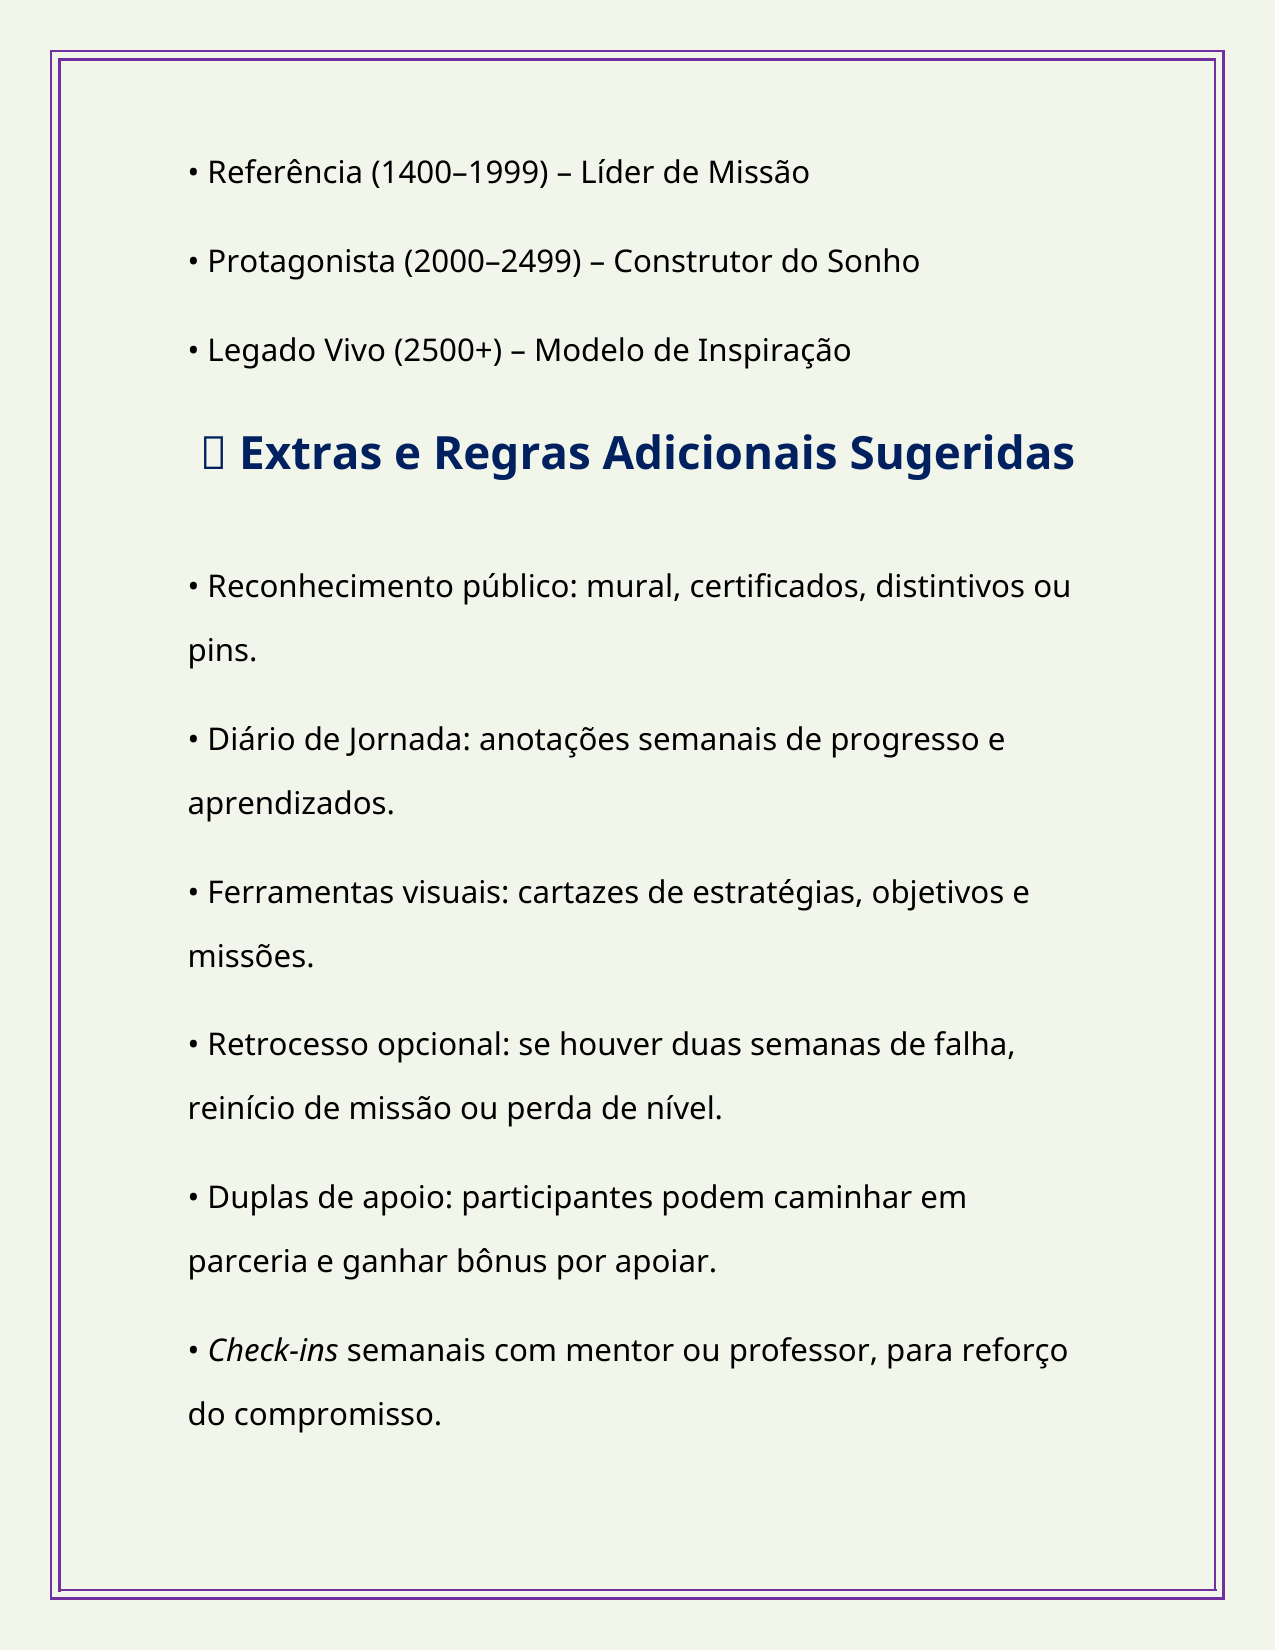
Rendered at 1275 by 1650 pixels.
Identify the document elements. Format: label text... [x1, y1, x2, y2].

text • Check-ins semanais com mentor ou professor, para reforço do compromisso. [187, 1328, 1087, 1434]
text • Reconhecimento público: mural, certificados, distintivos ou pins. [187, 564, 1087, 671]
subtitle 🎁 Extras e Regras Adicionais Sugeridas [187, 421, 1087, 483]
text • Ferramentas visuais: cartazes de estratégias, objetivos e missões. [187, 870, 1087, 976]
text • Legado Vivo (2500+) – Modelo de Inspiração [187, 328, 1087, 370]
text • Diário de Jornada: anotações semanais de progresso e aprendizados. [187, 717, 1087, 823]
text • Referência (1400–1999) – Líder de Missão [187, 150, 1087, 193]
text • Protagonista (2000–2499) – Construtor do Sonho [187, 239, 1087, 281]
text • Duplas de apoio: participantes podem caminhar em parceria e ganhar bônus por apoiar. [187, 1175, 1087, 1282]
text • Retrocesso opcional: se houver duas semanas de falha, reinício de missão ou perda de nível. [187, 1022, 1087, 1129]
